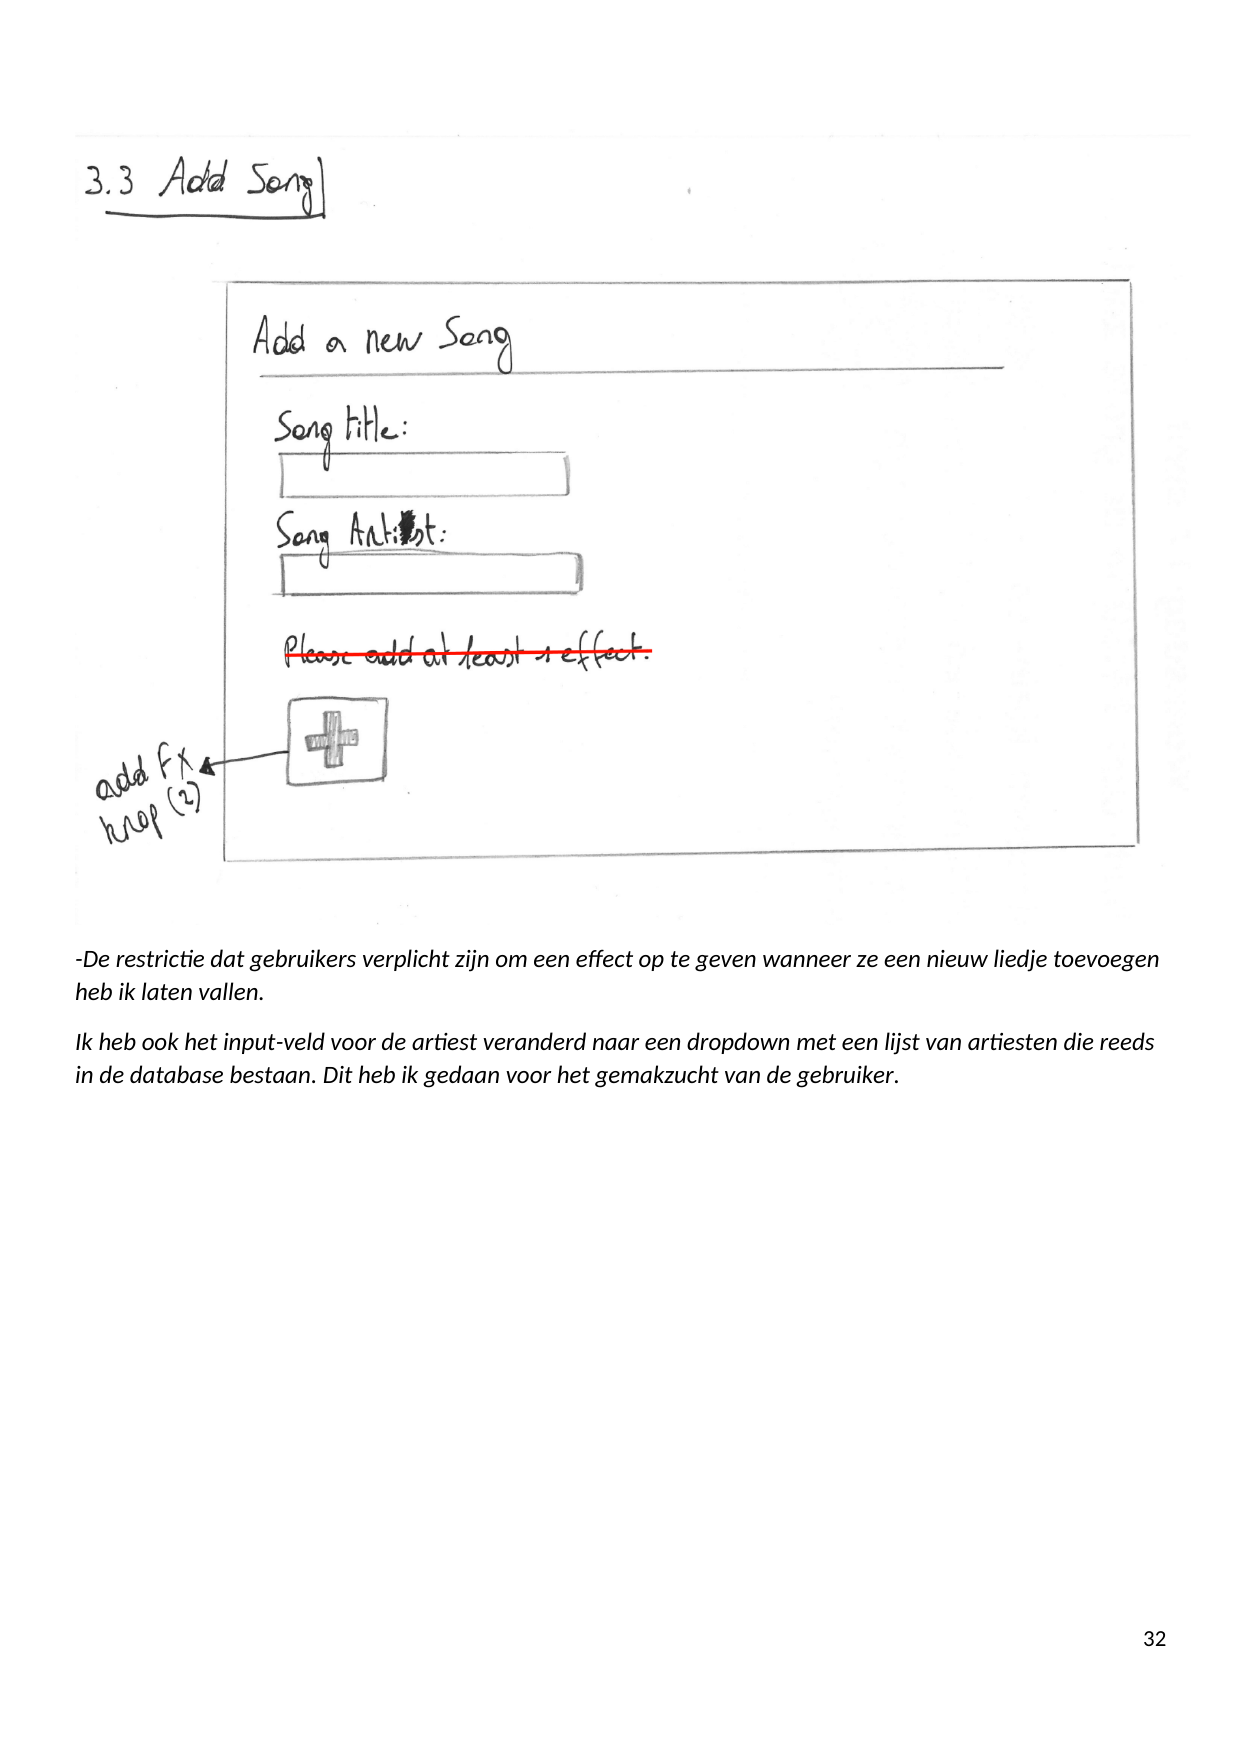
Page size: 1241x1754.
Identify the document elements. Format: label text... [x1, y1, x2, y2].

text -De restrictie dat gebruikers verplicht zijn om een effect op te geven wanneer ze een nieuw liedje toevoegen heb ik laten vallen. [75, 943, 1165, 1007]
text Ik heb ook het input-veld voor de artiest veranderd naar een dropdown met een lijst van artiesten die reeds in de database bestaan. Dit heb ik gedaan voor het gemakzucht van de gebruiker. [75, 1026, 1165, 1089]
picture [75, 129, 1191, 925]
